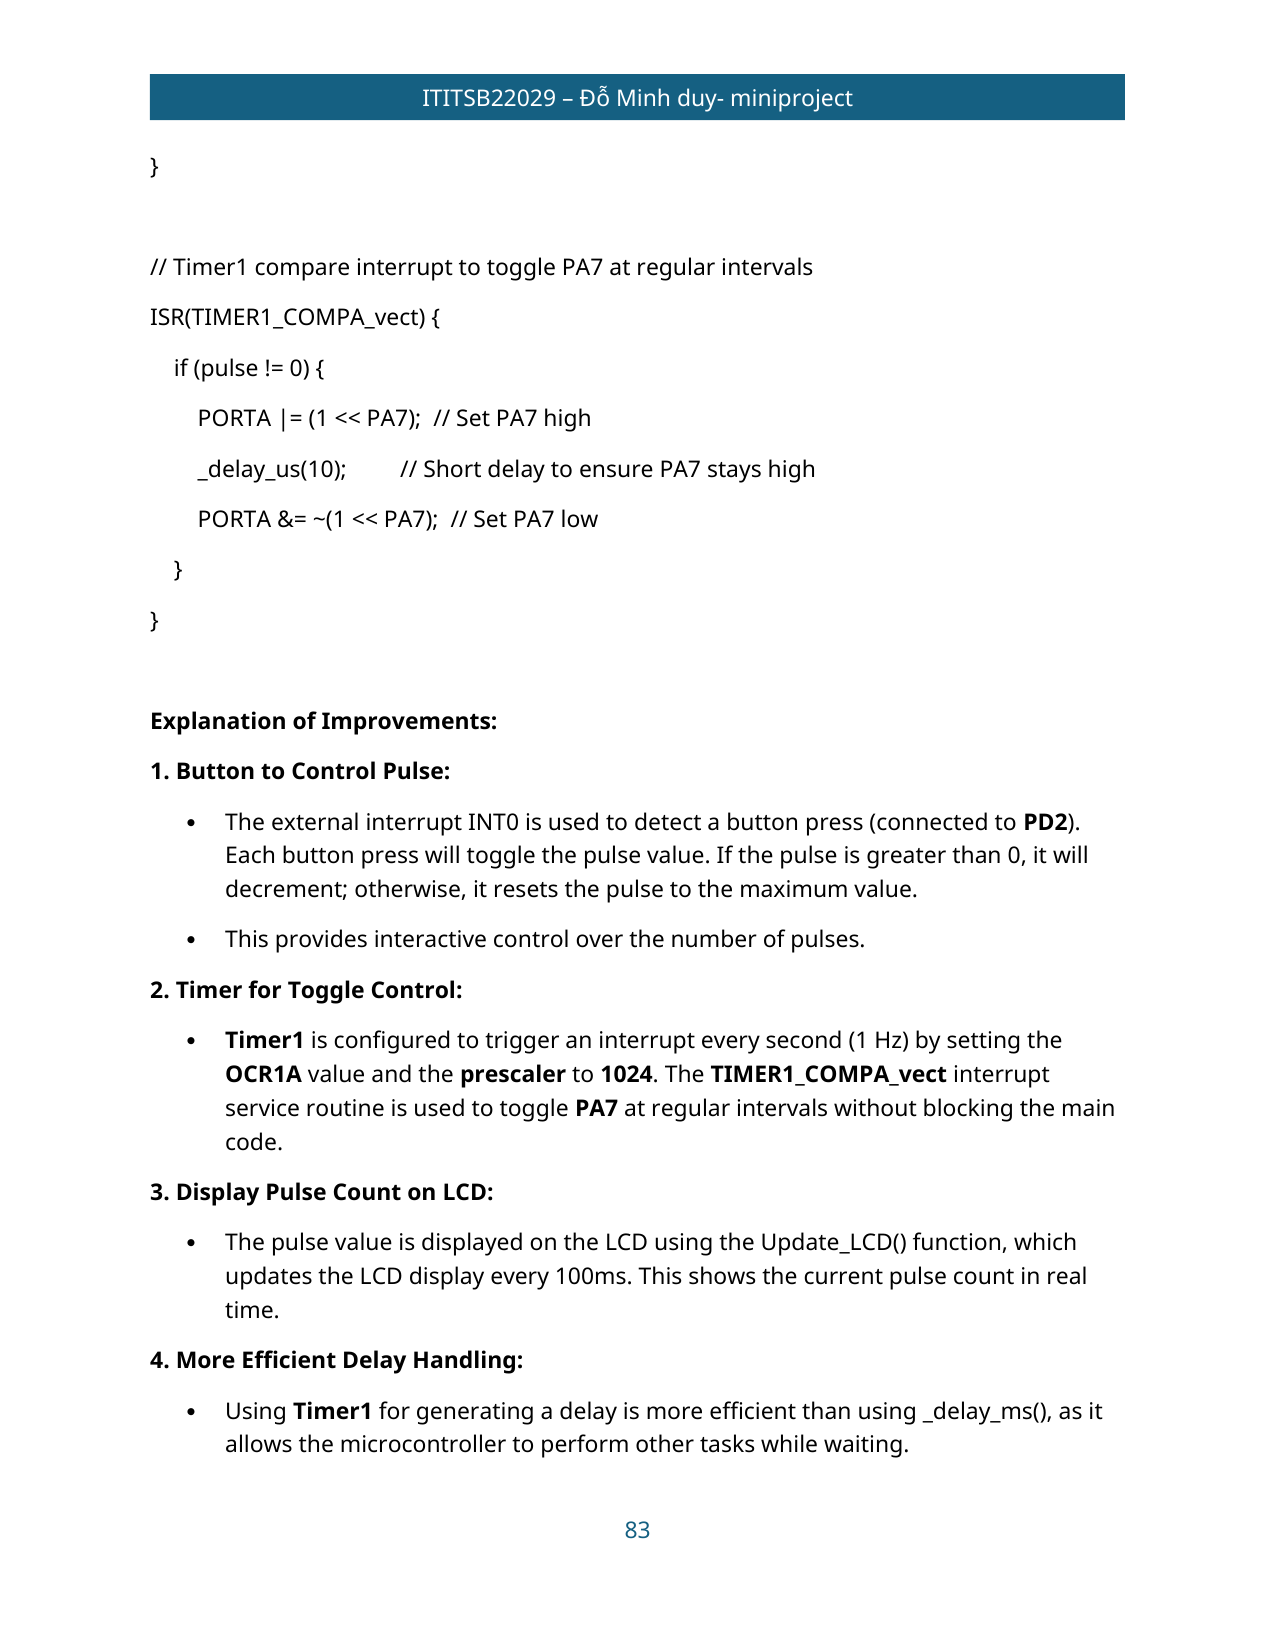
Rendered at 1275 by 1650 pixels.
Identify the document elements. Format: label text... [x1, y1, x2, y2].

text Explanation of Improvements: [150, 704, 1125, 736]
list Timer1 is configured to trigger an interrupt every second (1 Hz) by setting the OCR1A value and the prescaler to 1024. The TIMER1_COMPA_vect interrupt service routine is used to toggle PA7 at regular intervals without blocking the main code. [187, 1024, 1125, 1157]
text 4. More Efficient Delay Handling: [150, 1344, 1125, 1375]
text PORTA &= ~(1 << PA7); // Set PA7 low [150, 503, 1125, 534]
text _delay_us(10); // Short delay to ensure PA7 stays high [150, 452, 1125, 484]
list The pulse value is displayed on the LCD using the Update_LCD() function, which updates the LCD display every 100ms. This shows the current pulse count in real time. [187, 1226, 1125, 1325]
text } [150, 553, 1125, 584]
text 3. Display Pulse Count on LCD: [150, 1176, 1125, 1207]
text 1. Button to Control Pulse: [150, 755, 1125, 786]
list This provides interactive control over the number of pulses. [187, 923, 1125, 954]
list Using Timer1 for generating a delay is more efficient than using _delay_ms(), as it allows the microcontroller to perform other tasks while waiting. [187, 1394, 1125, 1459]
text } [150, 150, 1125, 181]
text ISR(TIMER1_COMPA_vect) { [150, 301, 1125, 332]
text } [150, 604, 1125, 635]
text 2. Timer for Toggle Control: [150, 974, 1125, 1005]
text PORTA |= (1 << PA7); // Set PA7 high [150, 402, 1125, 433]
list The external interrupt INT0 is used to detect a button press (connected to PD2). Each button press will toggle the pulse value. If the pulse is greater than 0, it will decrement; otherwise, it resets the pulse to the maximum value. [187, 805, 1125, 904]
text if (pulse != 0) { [150, 352, 1125, 383]
text // Timer1 compare interrupt to toggle PA7 at regular intervals [150, 251, 1125, 282]
